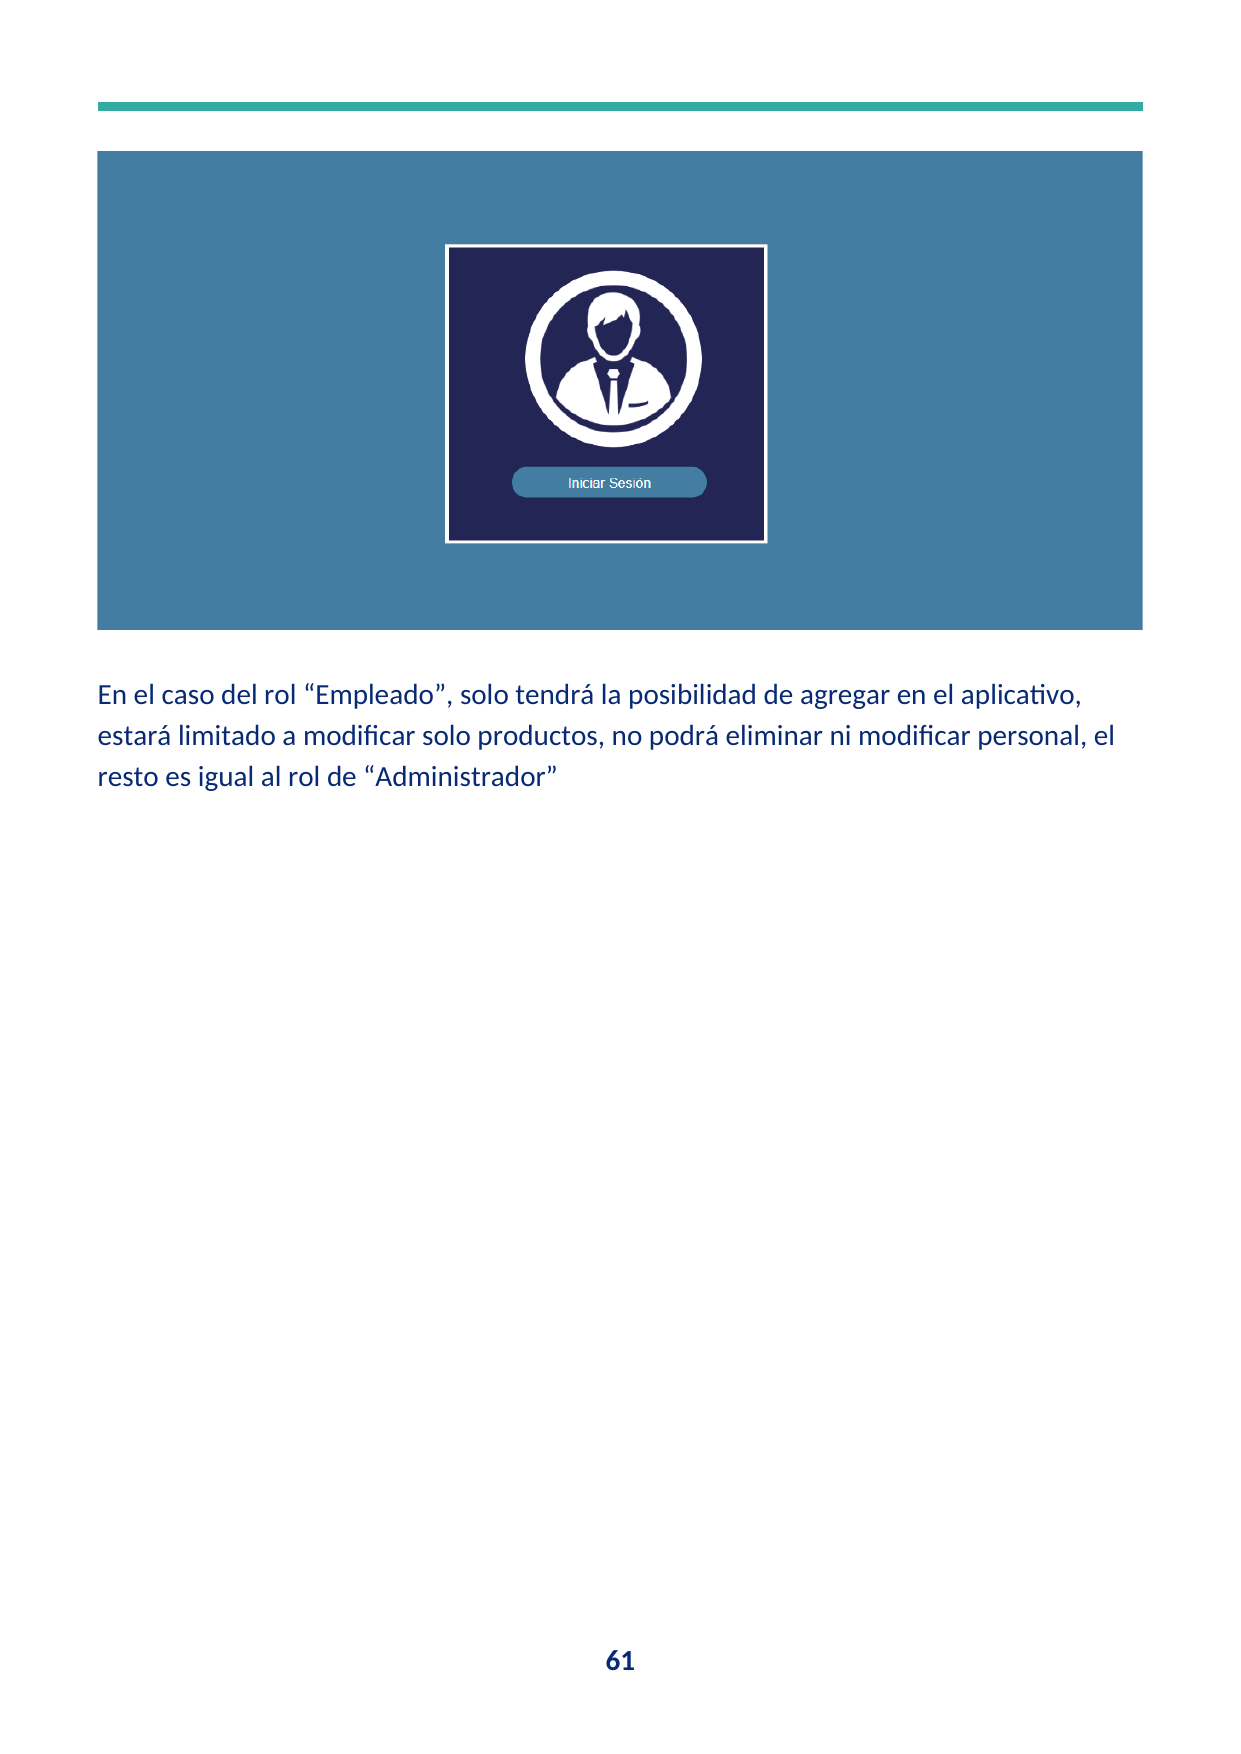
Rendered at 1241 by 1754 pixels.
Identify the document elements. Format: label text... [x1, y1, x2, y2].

picture [97, 151, 1143, 630]
text En el caso del rol “Empleado”, solo tendrá la posibilidad de agregar en el aplicativo, estará limitado a modificar solo productos, no podrá eliminar ni modificar personal, el resto es igual al rol de “Administrador” [97, 676, 1143, 793]
